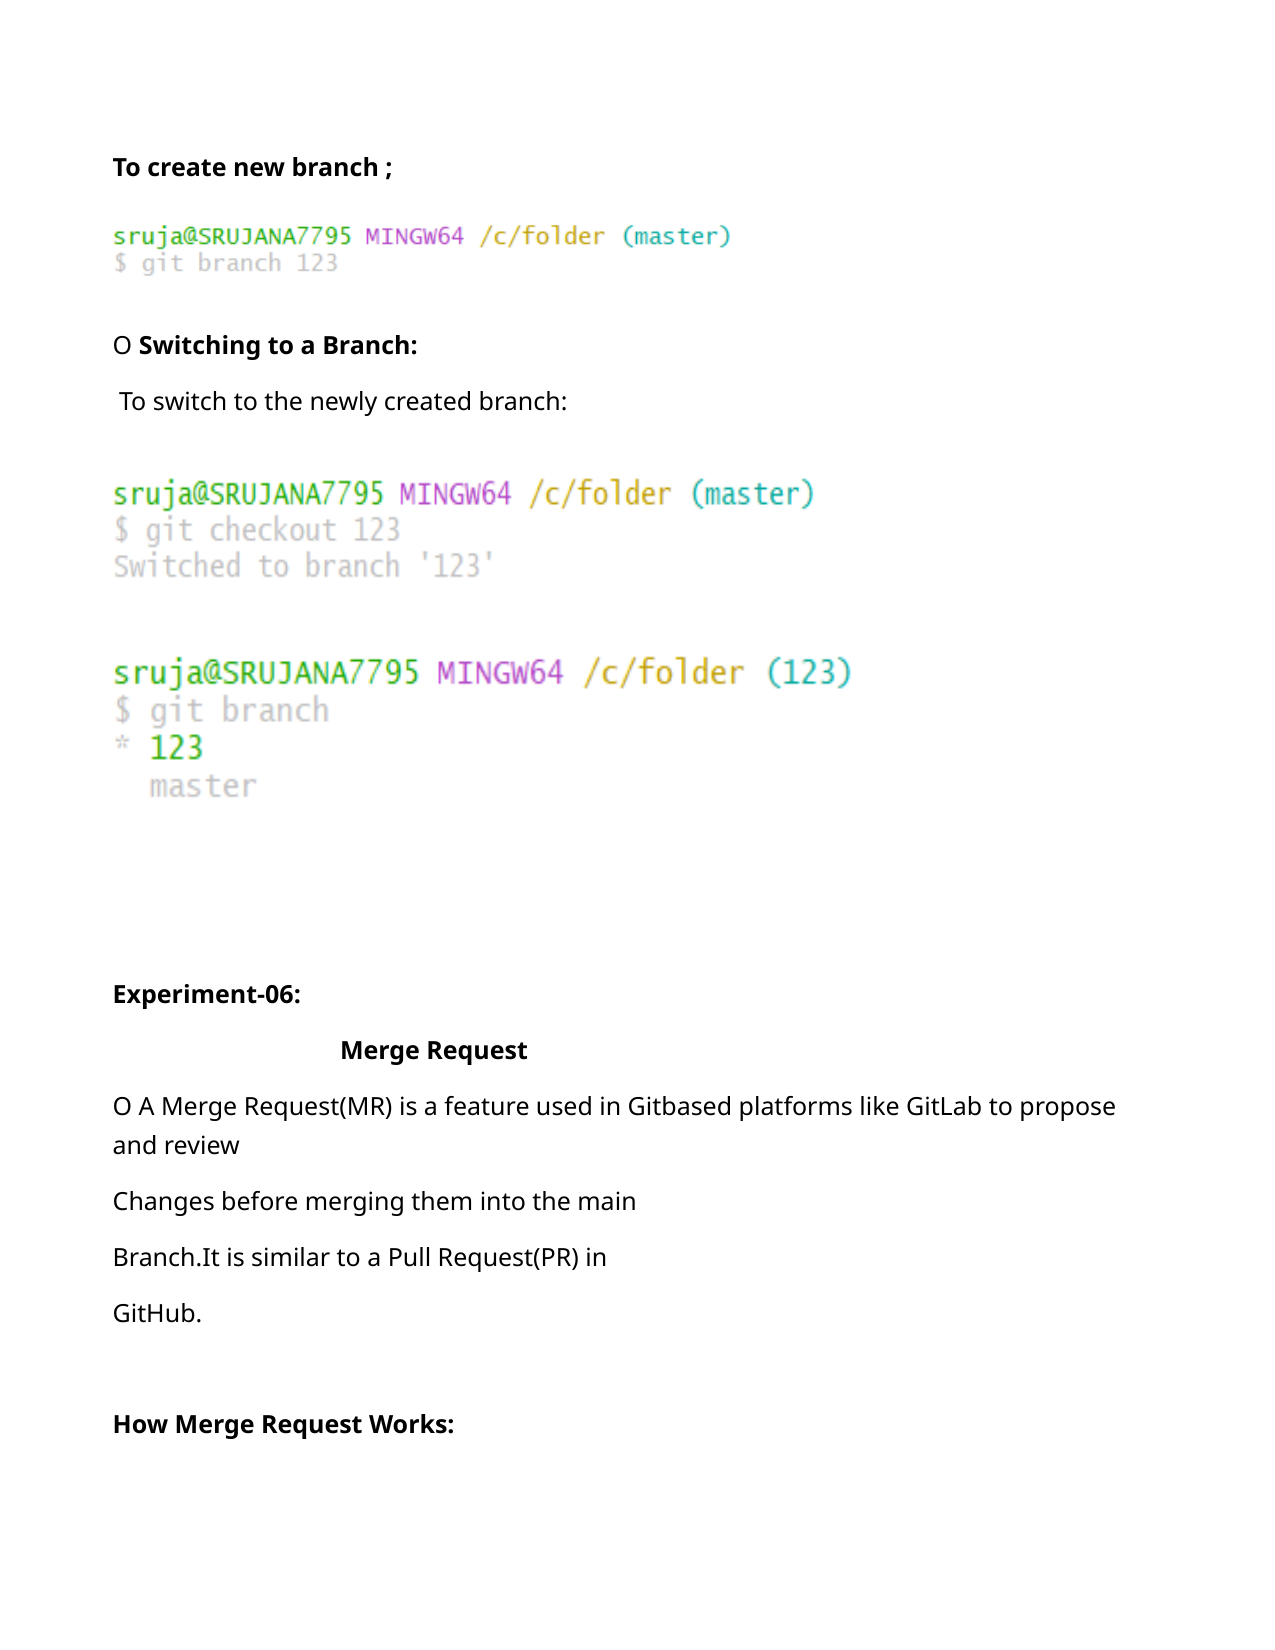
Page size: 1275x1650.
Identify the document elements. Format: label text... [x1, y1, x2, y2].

picture [112, 641, 947, 844]
picture [112, 439, 830, 620]
text GitHub. [112, 1295, 1162, 1329]
picture [112, 205, 733, 306]
text How Merge Request Works: [112, 1407, 1162, 1441]
text O Switching to a Branch: [112, 328, 1162, 362]
text Branch.It is similar to a Pull Request(PR) in [112, 1239, 1162, 1273]
text Changes before merging them into the main [112, 1184, 1162, 1218]
text O A Merge Request(MR) is a feature used in Gitbased platforms like GitLab to propose and review [112, 1089, 1162, 1162]
text Experiment-06: [112, 977, 1162, 1011]
text To switch to the newly created branch: [112, 383, 1162, 417]
text To create new branch ; [112, 150, 1162, 184]
text Merge Request [112, 1033, 1162, 1067]
